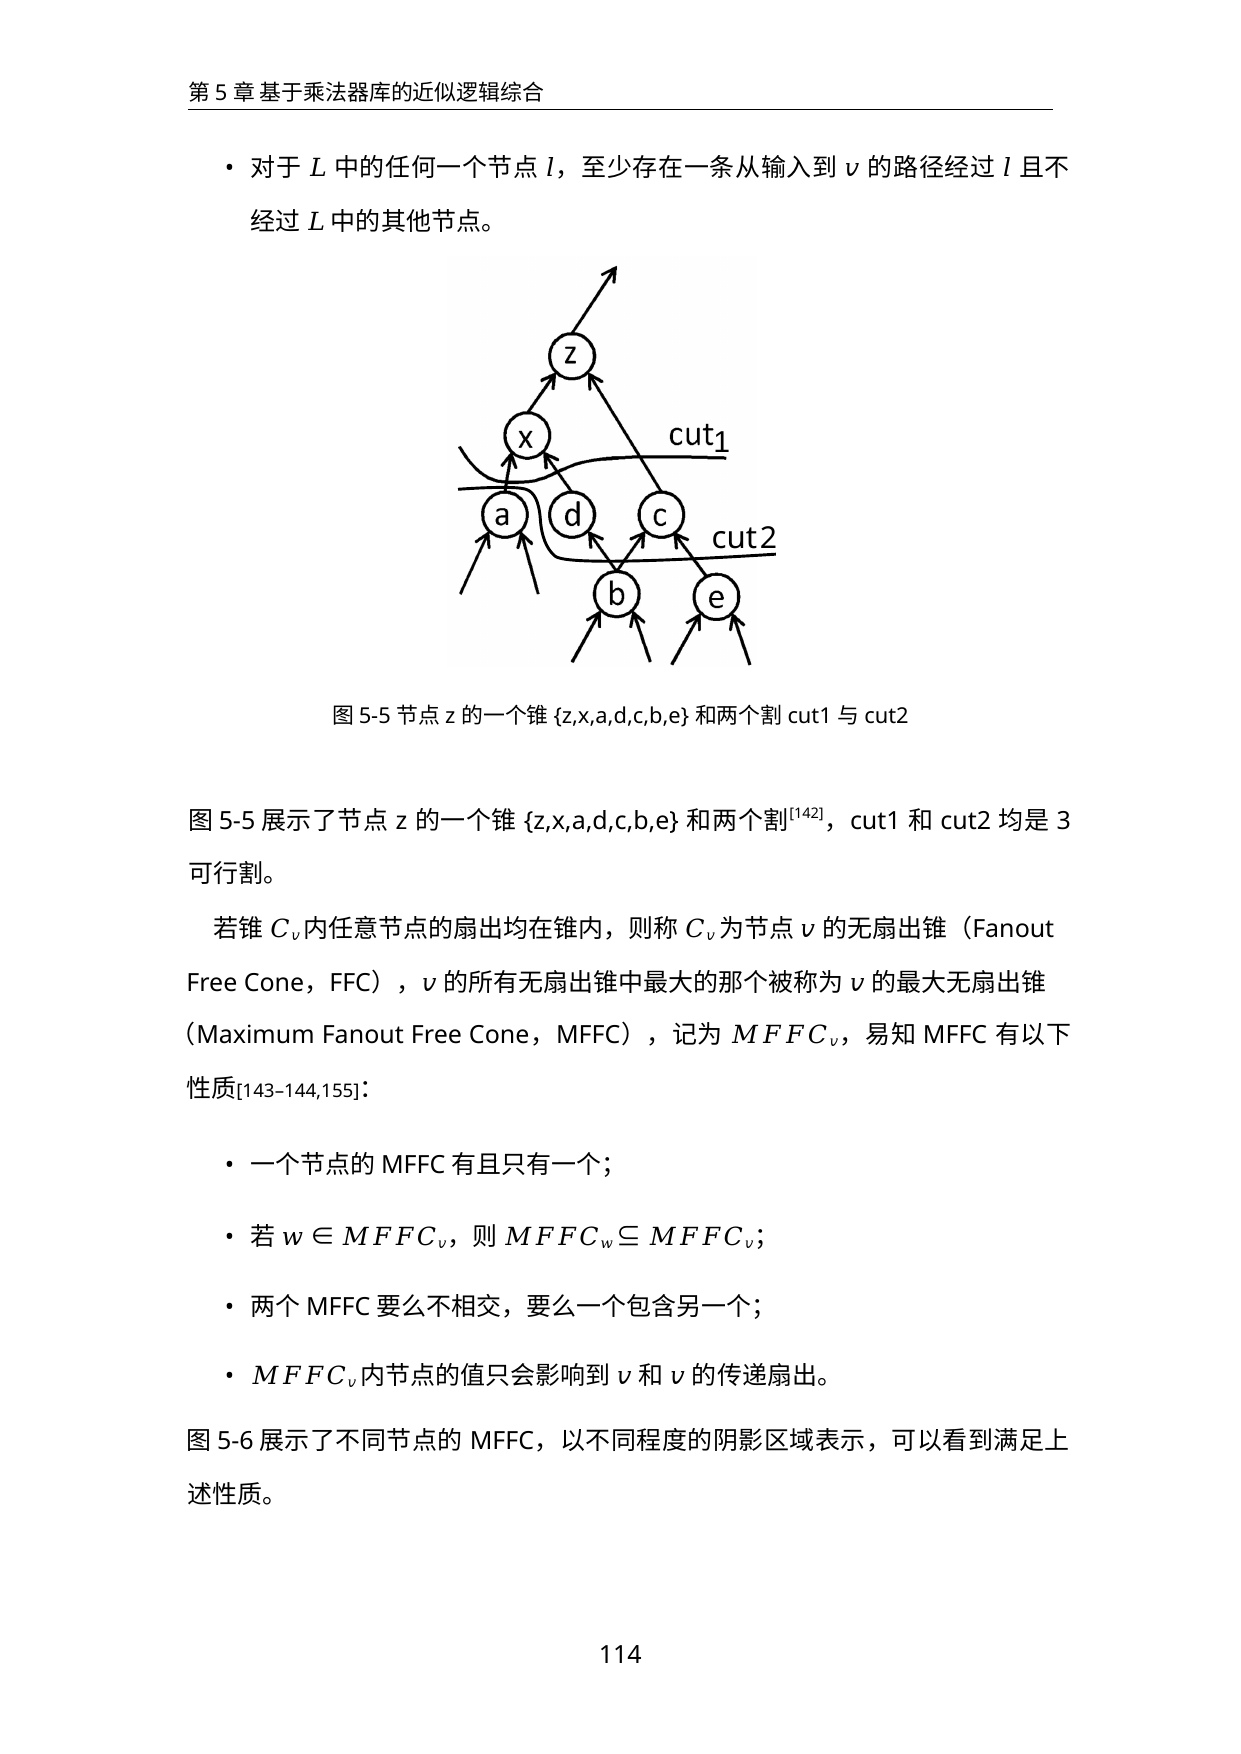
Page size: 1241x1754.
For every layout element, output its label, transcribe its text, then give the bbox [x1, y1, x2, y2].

text 图5-5展示了节点 z 的一个锥 {z,x,a,d,c,b,e} 和两个割[142]，cut1 和 cut2 均是 3 可行割。 [188, 800, 1071, 890]
list 若 𝑤 ∈ 𝑀𝐹𝐹𝐶𝑣，则 𝑀𝐹𝐹𝐶𝑤 ⊆ 𝑀𝐹𝐹𝐶𝑣； [224, 1216, 1070, 1253]
text （Maximum Fanout Free Cone，MFFC），记为 𝑀𝐹𝐹𝐶𝑣，易知 MFFC 有以下性质[143–144,155]： [170, 1014, 1071, 1104]
list 一个节点的 MFFC 有且只有一个； [224, 1145, 1070, 1181]
list 两个 MFFC 要么不相交，要么一个包含另一个； [224, 1286, 1070, 1323]
picture [447, 256, 757, 667]
list 对于 𝐿 中的任何一个节点 𝑙，至少存在一条从输入到 𝑣 的路径经过 𝑙 且不经过 𝐿 中的其他节点。 [224, 147, 1070, 238]
text 图5-6展示了不同节点的 MFFC，以不同程度的阴影区域表示，可以看到满足上述性质。 [186, 1420, 1070, 1511]
list 𝑀𝐹𝐹𝐶𝑣 内节点的值只会影响到 𝑣 和 𝑣 的传递扇出。 [224, 1356, 1070, 1392]
text Free Cone，FFC），𝑣 的所有无扇出锥中最大的那个被称为 𝑣 的最大无扇出锥 [186, 962, 1070, 999]
text 图 5-5 节点 z 的一个锥 {z,x,a,d,c,b,e} 和两个割 cut1 与 cut2 [172, 698, 1068, 730]
text 若锥 𝐶𝑣 内任意节点的扇出均在锥内，则称 𝐶𝑣 为节点 𝑣 的无扇出锥（Fanout [172, 908, 1054, 945]
